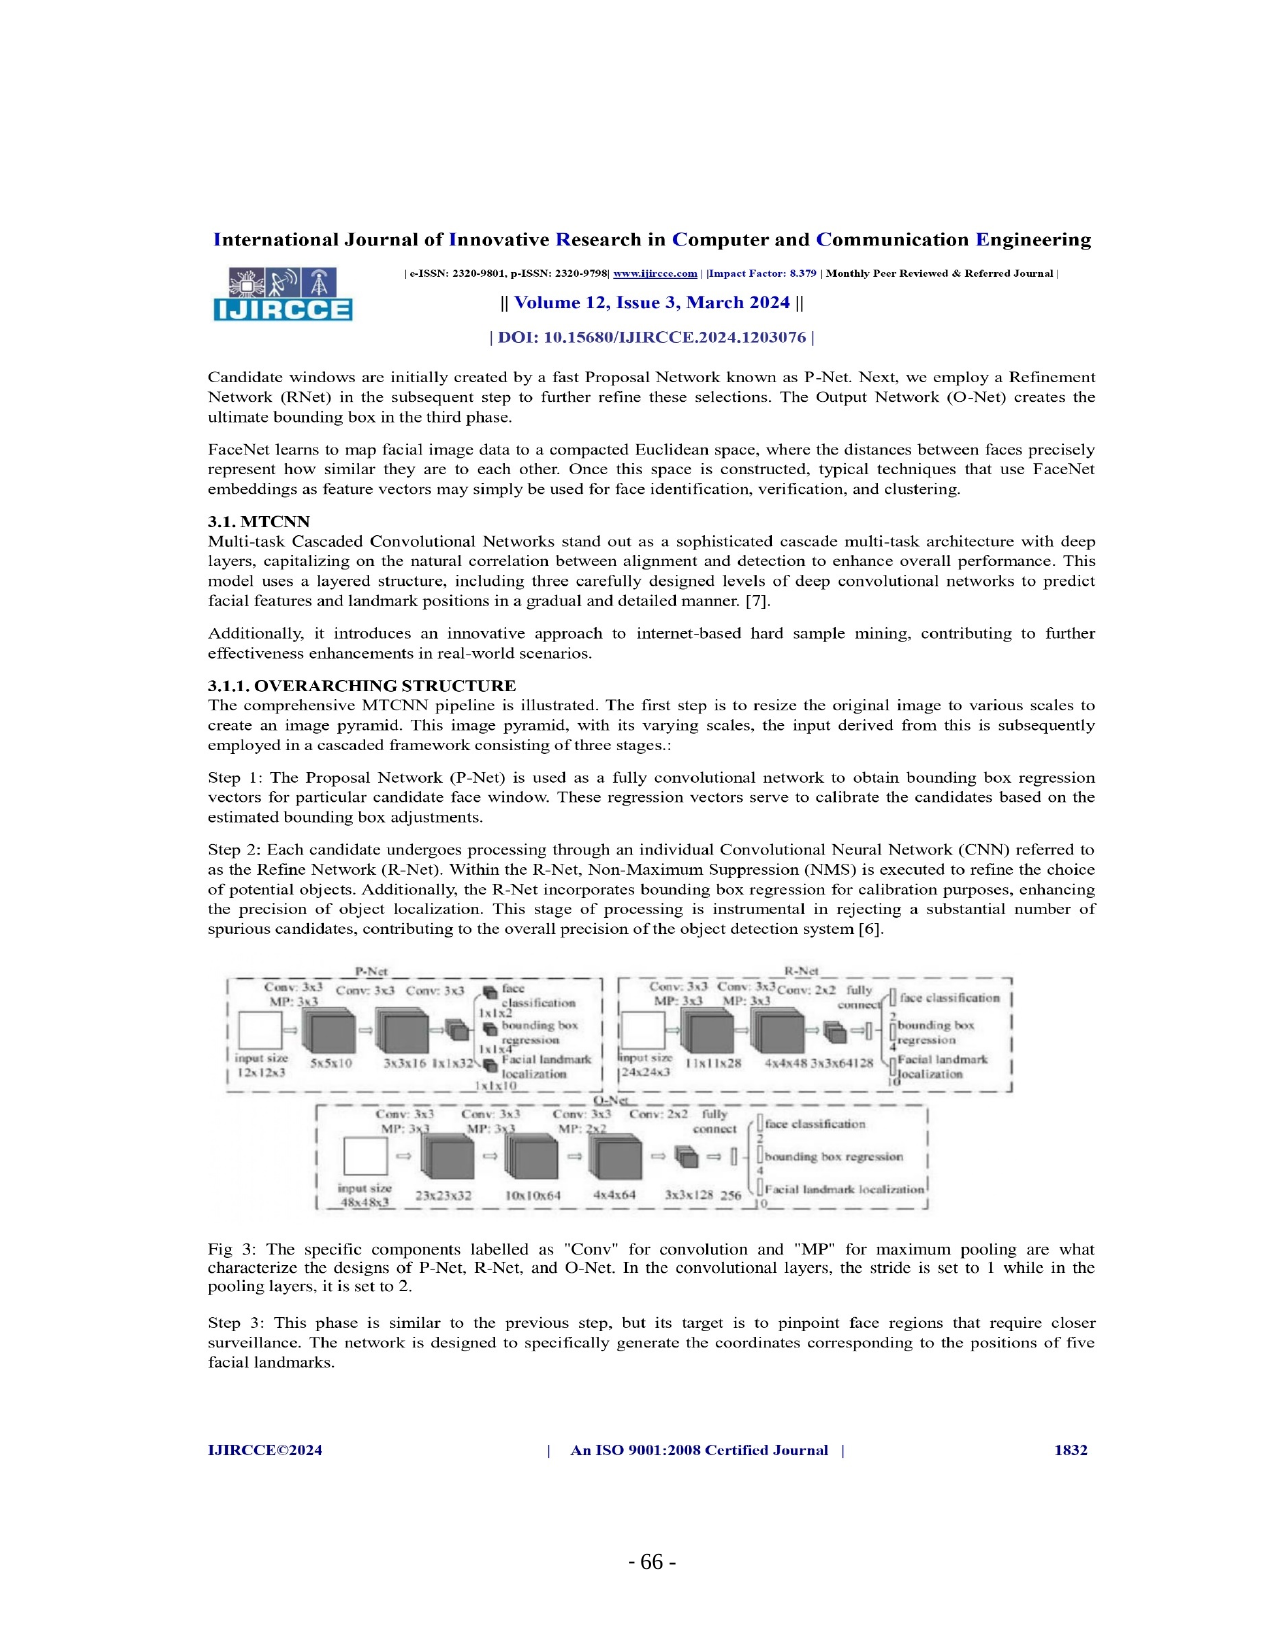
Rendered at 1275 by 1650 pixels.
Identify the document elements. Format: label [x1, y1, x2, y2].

picture [177, 171, 1127, 1514]
